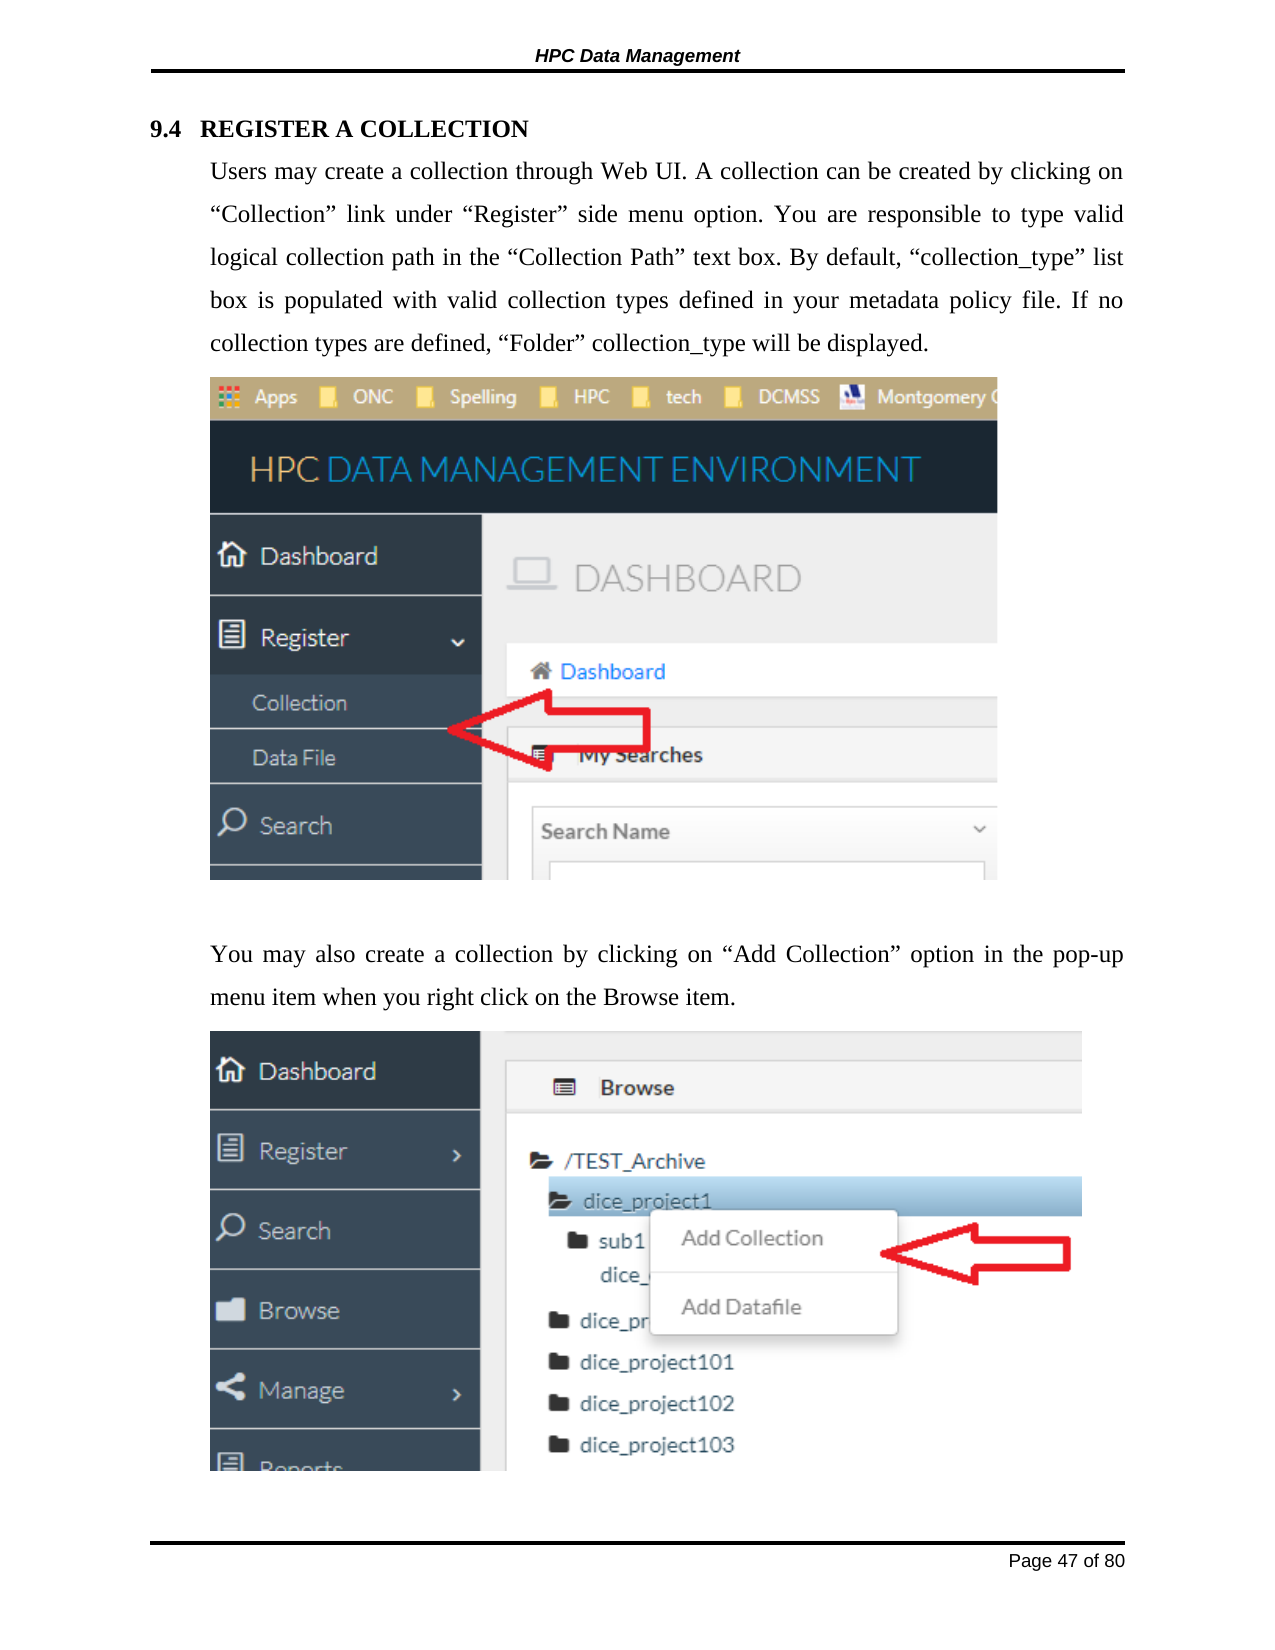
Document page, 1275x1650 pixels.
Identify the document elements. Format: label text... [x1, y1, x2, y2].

picture [210, 377, 998, 880]
picture [210, 1031, 1082, 1471]
subtitle Register a collection [150, 114, 1125, 143]
text Users may create a collection through Web UI. A collection can be created by clicking on “Collection” link under “Register” side menu option. You are responsible to type valid logical collection path in the “Collection Path” text box. By default, “collection_type” list box is populated with valid collection types defined in your metadata policy file. If no collection types are defined, “Folder” collection_type will be displayed. [210, 156, 1125, 357]
text You may also create a collection by clicking on “Add Collection” option in the pop-up menu item when you right click on the Browse item. [210, 939, 1125, 1011]
